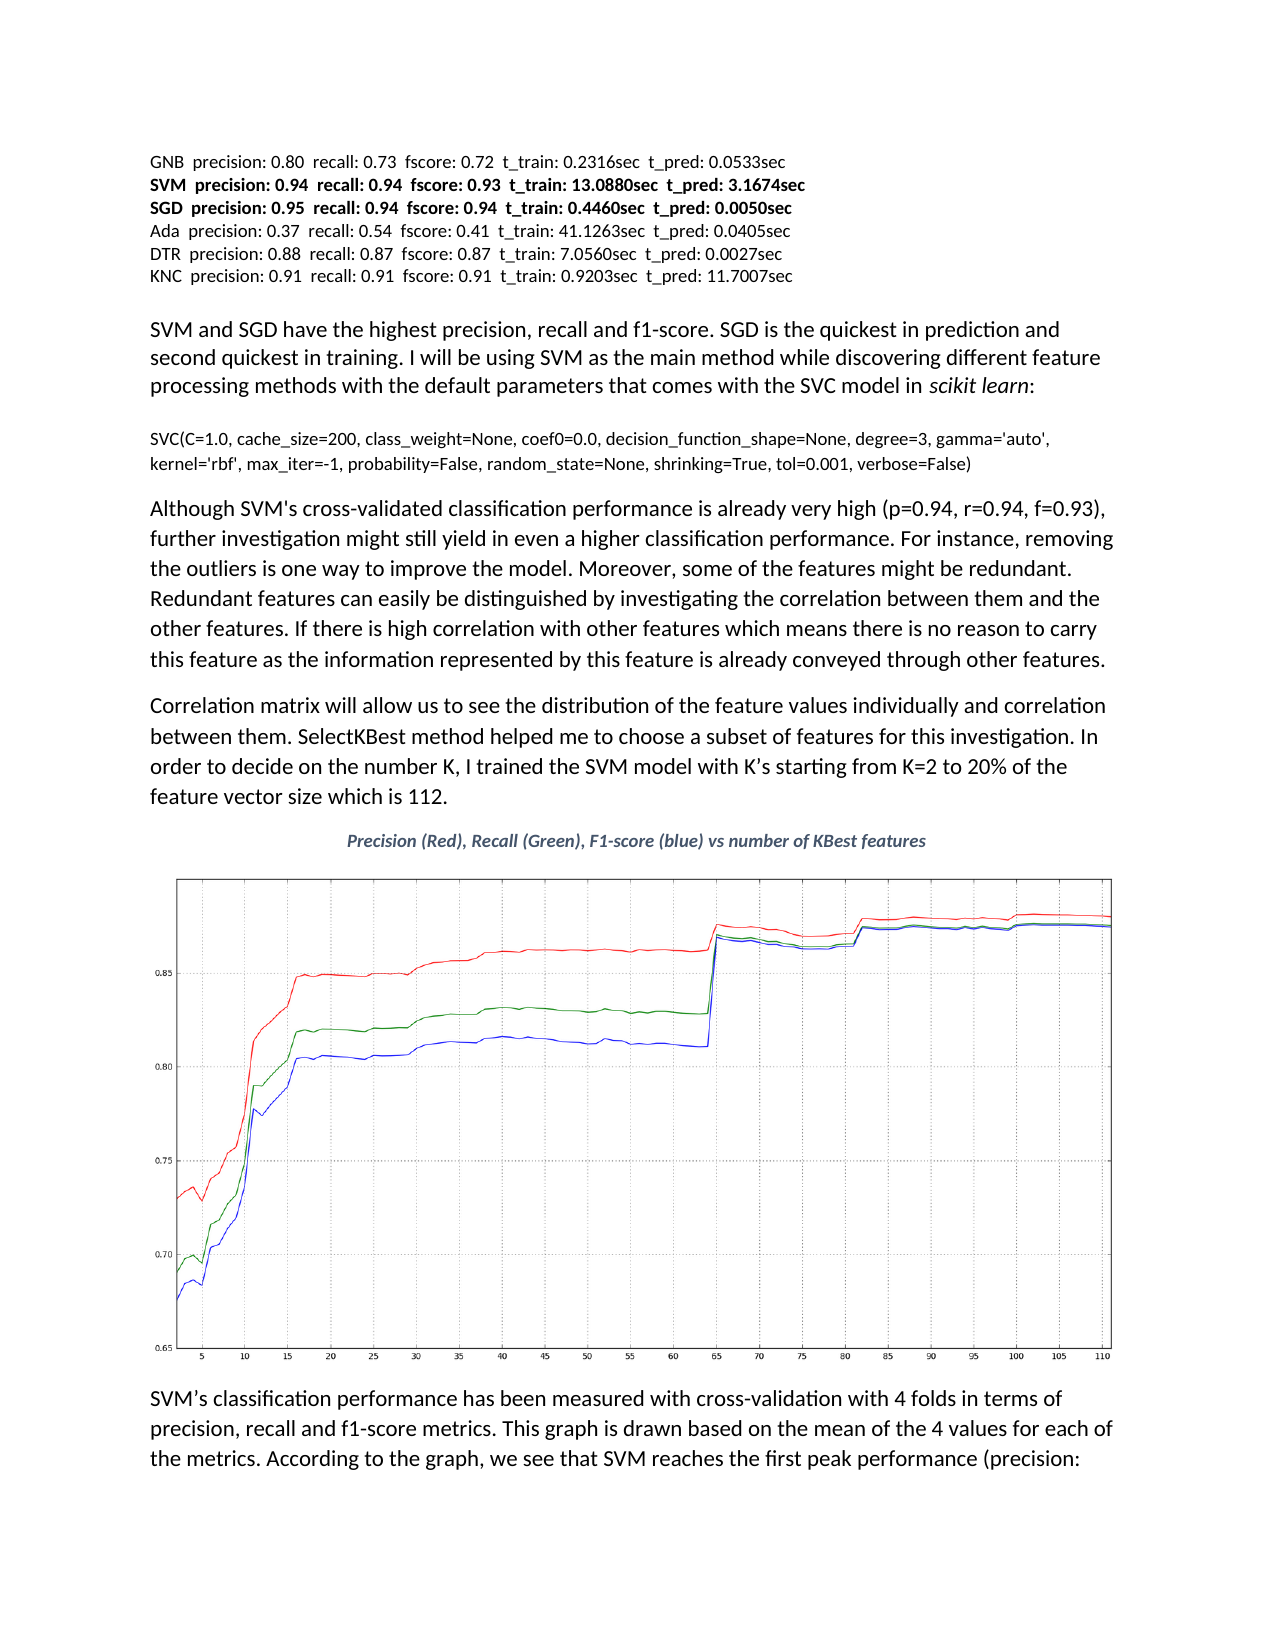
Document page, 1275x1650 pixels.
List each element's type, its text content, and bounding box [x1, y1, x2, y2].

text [150, 1384, 1125, 1472]
text SVM and SGD have the highest precision, recall and f1-score. SGD is the quickest in prediction and second quickest in training. I will be using SVM as the main method while discovering different feature processing methods with the default parameters that comes with the SVC model in scikit learn: [150, 316, 1125, 399]
text SGD precision: 0.95 recall: 0.94 fscore: 0.94 t_train: 0.4460sec t_pred: 0.0050sec [150, 196, 1125, 219]
picture [150, 872, 1125, 1366]
text Ada precision: 0.37 recall: 0.54 fscore: 0.41 t_train: 41.1263sec t_pred: 0.0405sec [150, 219, 1125, 242]
text KNC precision: 0.91 recall: 0.91 fscore: 0.91 t_train: 0.9203sec t_pred: 11.7007sec [150, 264, 1125, 287]
text GNB precision: 0.80 recall: 0.73 fscore: 0.72 t_train: 0.2316sec t_pred: 0.0533sec [150, 150, 1125, 173]
text SVM precision: 0.94 recall: 0.94 fscore: 0.93 t_train: 13.0880sec t_pred: 3.1674sec [150, 173, 1125, 196]
text Although SVM's cross-validated classification performance is already very high (p=0.94, r=0.94, f=0.93), further investigation might still yield in even a higher classification performance. For instance, removing the outliers is one way to improve the model. Moreover, some of the features might be redundant. Redundant features can easily be distinguished by investigating the correlation between them and the other features. If there is high correlation with other features which means there is no reason to carry this feature as the information represented by this feature is already conveyed through other features. [150, 494, 1125, 673]
text DTR precision: 0.88 recall: 0.87 fscore: 0.87 t_train: 7.0560sec t_pred: 0.0027sec [150, 242, 1125, 264]
text Correlation matrix will allow us to see the distribution of the feature values individually and correlation between them. SelectKBest method helped me to choose a subset of features for this investigation. In order to decide on the number K, I trained the SVM model with K’s starting from K=2 to 20% of the feature vector size which is 112. [150, 692, 1125, 810]
text SVC(C=1.0, cache_size=200, class_weight=None, coef0=0.0, decision_function_shape=None, degree=3, gamma='auto', kernel='rbf', max_iter=-1, probability=False, random_state=None, shrinking=True, tol=0.001, verbose=False) [150, 428, 1125, 475]
text Precision (Red), Recall (Green), F1-score (blue) vs number of KBest features [150, 829, 1125, 852]
